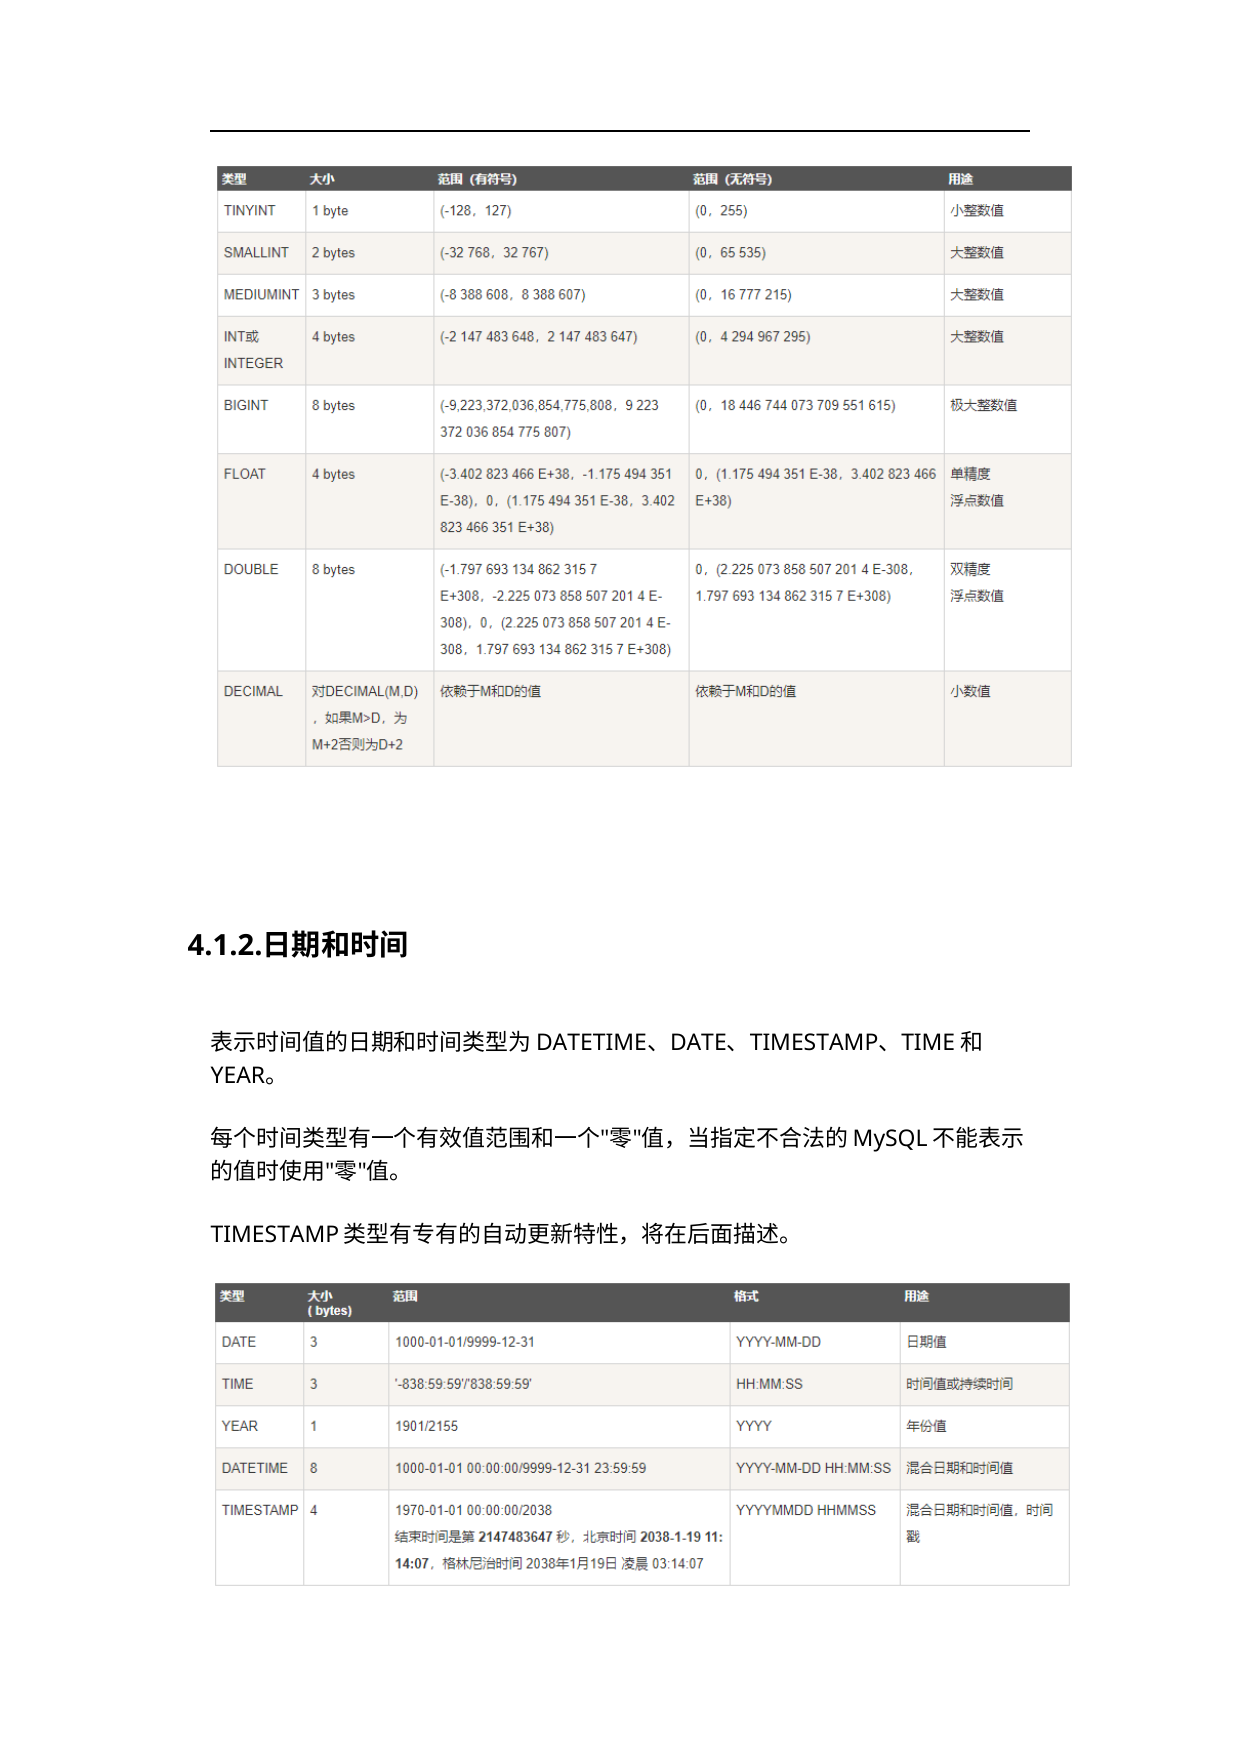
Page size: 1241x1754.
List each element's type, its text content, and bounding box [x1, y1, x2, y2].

picture [210, 1277, 1076, 1591]
text 每个时间类型有一个有效值范围和一个"零"值，当指定不合法的MySQL不能表示的值时使用"零"值。 [210, 1119, 1030, 1186]
picture [210, 161, 1076, 772]
text 表示时间值的日期和时间类型为DATETIME、DATE、TIMESTAMP、TIME和YEAR。 [210, 1024, 1030, 1090]
subtitle 4.1.2.日期和时间 [187, 921, 1030, 964]
text TIMESTAMP类型有专有的自动更新特性，将在后面描述。 [210, 1215, 1030, 1249]
